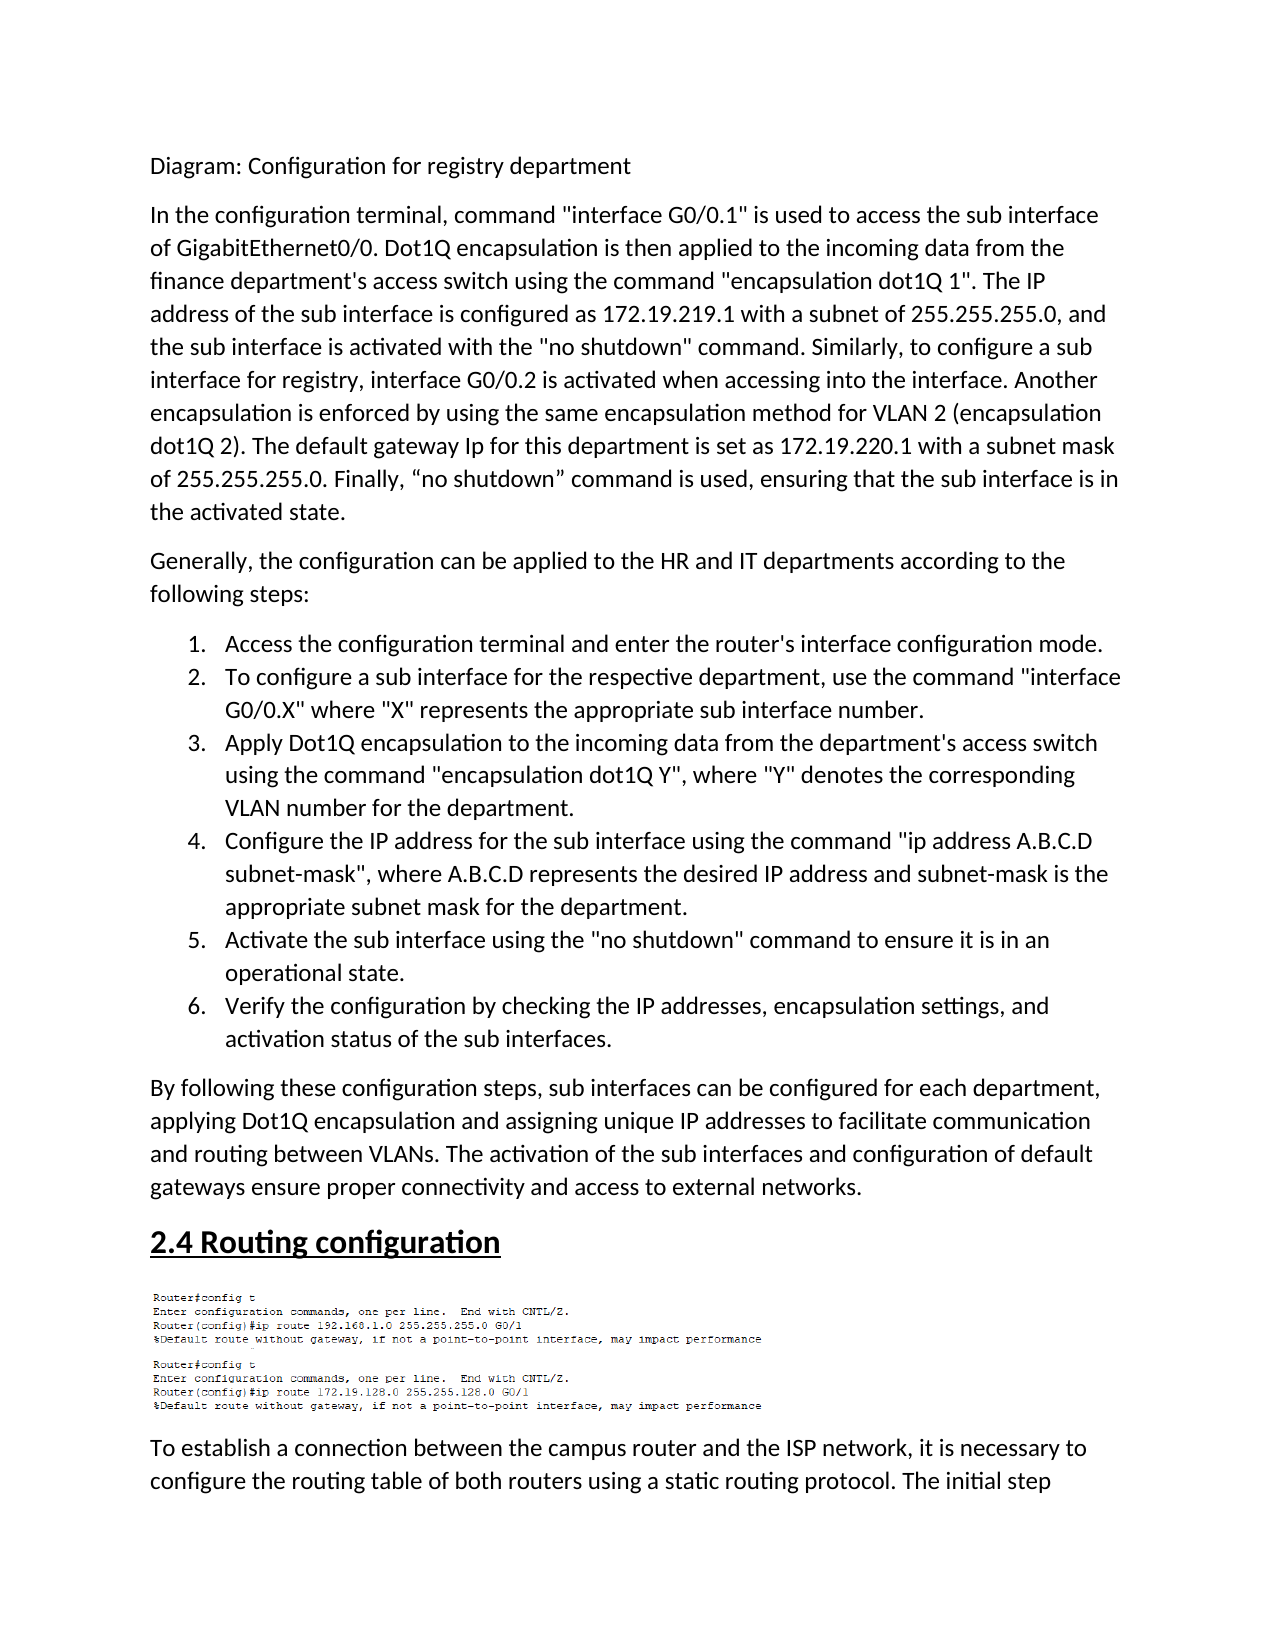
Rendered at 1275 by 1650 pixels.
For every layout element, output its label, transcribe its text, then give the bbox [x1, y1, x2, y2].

list Apply Dot1Q encapsulation to the incoming data from the department's access switch using the command "encapsulation dot1Q Y", where "Y" denotes the corresponding VLAN number for the department. [187, 727, 1125, 823]
text By following these configuration steps, sub interfaces can be configured for each department, applying Dot1Q encapsulation and assigning unique IP addresses to facilitate communication and routing between VLANs. The activation of the sub interfaces and configuration of default gateways ensure proper connectivity and access to external networks. [150, 1072, 1125, 1202]
picture [150, 1281, 774, 1349]
text Generally, the configuration can be applied to the HR and IT departments according to the following steps: [150, 545, 1125, 609]
list Verify the configuration by checking the IP addresses, encapsulation settings, and activation status of the sub interfaces. [187, 990, 1125, 1053]
list Configure the IP address for the sub interface using the command "ip address A.B.C.D subnet-mask", where A.B.C.D represents the desired IP address and subnet-mask is the appropriate subnet mask for the department. [187, 825, 1125, 922]
text 2.4 Routing configuration [150, 1221, 1125, 1262]
picture [150, 1351, 774, 1414]
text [150, 1432, 1125, 1496]
text In the configuration terminal, command "interface G0/0.1" is used to access the sub interface of GigabitEthernet0/0. Dot1Q encapsulation is then applied to the incoming data from the finance department's access switch using the command "encapsulation dot1Q 1". The IP address of the sub interface is configured as 172.19.219.1 with a subnet of 255.255.255.0, and the sub interface is activated with the "no shutdown" command. Similarly, to configure a sub interface for registry, interface G0/0.2 is activated when accessing into the interface. Another encapsulation is enforced by using the same encapsulation method for VLAN 2 (encapsulation dot1Q 2). The default gateway Ip for this department is set as 172.19.220.1 with a subnet mask of 255.255.255.0. Finally, “no shutdown” command is used, ensuring that the sub interface is in the activated state. [150, 199, 1125, 526]
list To configure a sub interface for the respective department, use the command "interface G0/0.X" where "X" represents the appropriate sub interface number. [187, 661, 1125, 724]
list Activate the sub interface using the "no shutdown" command to ensure it is in an operational state. [187, 924, 1125, 988]
text Diagram: Configuration for registry department [150, 150, 1125, 181]
list Access the configuration terminal and enter the router's interface configuration mode. [187, 628, 1125, 658]
